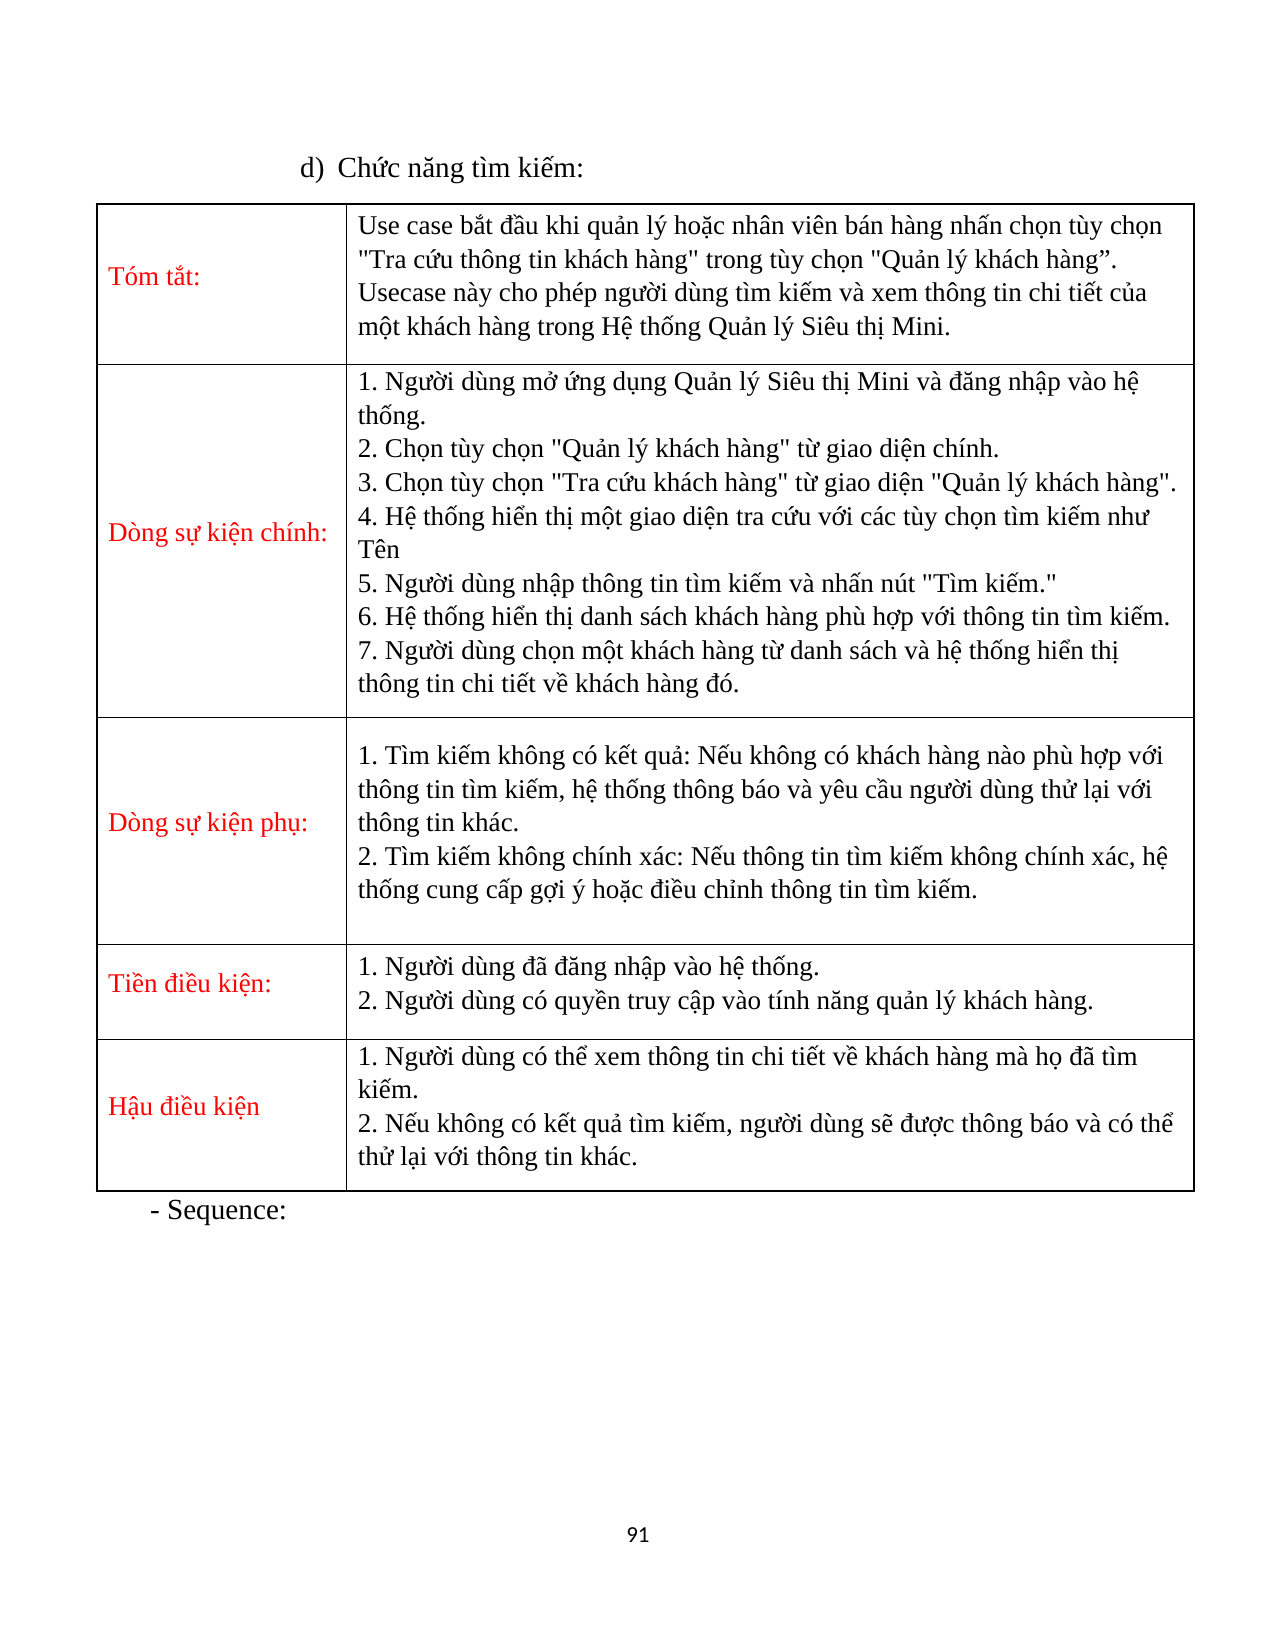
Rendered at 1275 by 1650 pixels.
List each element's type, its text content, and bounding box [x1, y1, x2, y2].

table_cell 1. Người dùng có thể xem thông tin chi tiết về khách hàng mà họ đã tìm kiếm. 2. Nếu không có kết quả tìm kiếm, người dùng sẽ được thông báo và có thể thử lại với thông tin khác. [347, 1040, 1193, 1190]
table_cell Tiền điều kiện: [98, 945, 346, 1039]
text - Sequence: [150, 1192, 1125, 1226]
table_cell Dòng sự kiện phụ: [98, 718, 346, 944]
table_cell Dòng sự kiện chính: [98, 365, 346, 717]
list Chức năng tìm kiếm: [300, 150, 1125, 183]
table_cell 1. Người dùng đã đăng nhập vào hệ thống. 2. Người dùng có quyền truy cập vào tính năng quản lý khách hàng. [347, 945, 1193, 1039]
table_cell 1. Người dùng mở ứng dụng Quản lý Siêu thị Mini và đăng nhập vào hệ thống. 2. Chọn tùy chọn "Quản lý khách hàng" từ giao diện chính. 3. Chọn tùy chọn "Tra cứu khách hàng" từ giao diện "Quản lý khách hàng". 4. Hệ thống hiển thị một giao diện tra cứu với các tùy chọn tìm kiếm như Tên 5. Người dùng nhập thông tin tìm kiếm và nhấn nút "Tìm kiếm." 6. Hệ thống hiển thị danh sách khách hàng phù hợp với thông tin tìm kiếm. 7. Người dùng chọn một khách hàng từ danh sách và hệ thống hiển thị thông tin chi tiết về khách hàng đó. [347, 365, 1193, 717]
table_header Tóm tắt: [98, 205, 346, 364]
table_header Use case bắt đầu khi quản lý hoặc nhân viên bán hàng nhấn chọn tùy chọn "Tra cứu thông tin khách hàng" trong tùy chọn "Quản lý khách hàng”. Usecase này cho phép người dùng tìm kiếm và xem thông tin chi tiết của một khách hàng trong Hệ thống Quản lý Siêu thị Mini. [347, 205, 1193, 364]
table_cell 1. Tìm kiếm không có kết quả: Nếu không có khách hàng nào phù hợp với thông tin tìm kiếm, hệ thống thông báo và yêu cầu người dùng thử lại với thông tin khác. 2. Tìm kiếm không chính xác: Nếu thông tin tìm kiếm không chính xác, hệ thống cung cấp gợi ý hoặc điều chỉnh thông tin tìm kiếm. [347, 718, 1193, 944]
table_cell Hậu điều kiện [98, 1040, 346, 1190]
